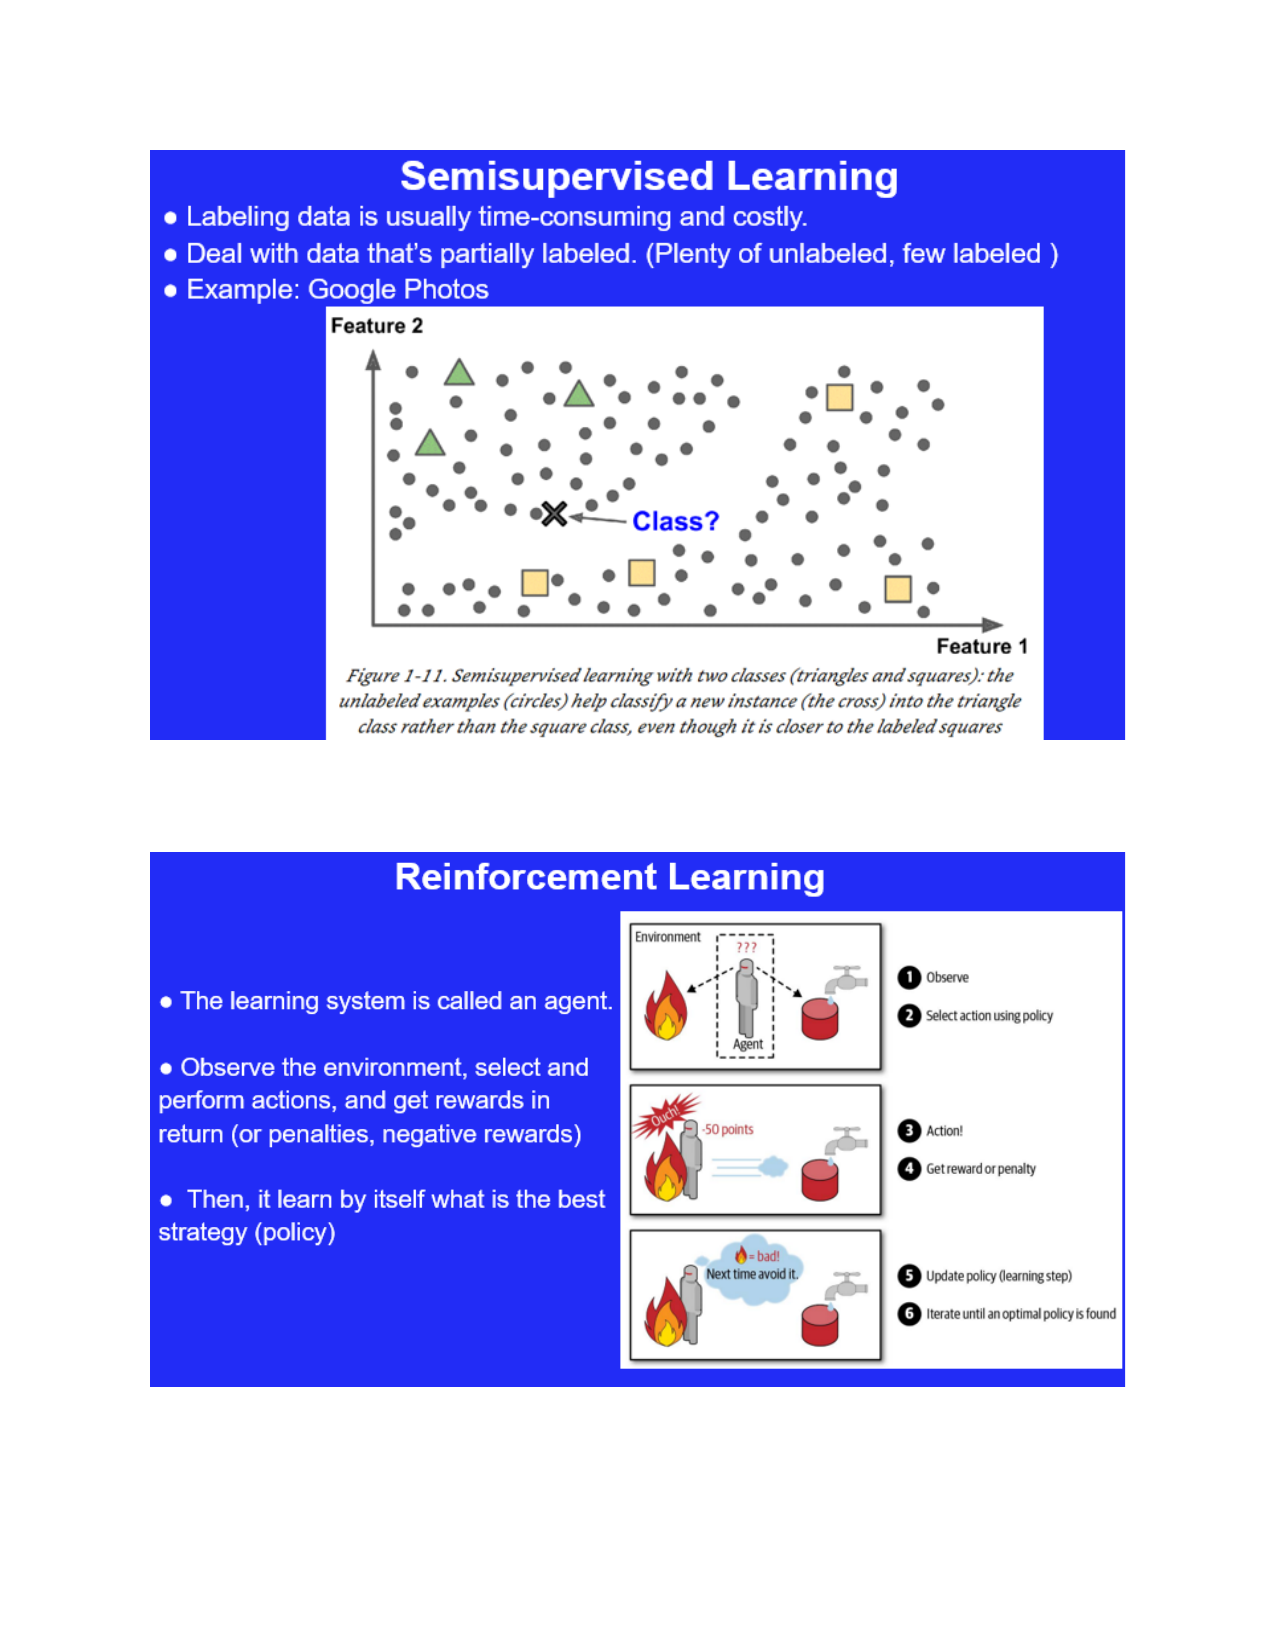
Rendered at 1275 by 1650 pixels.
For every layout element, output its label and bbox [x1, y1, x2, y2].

picture [150, 852, 1125, 1387]
picture [150, 150, 1125, 740]
